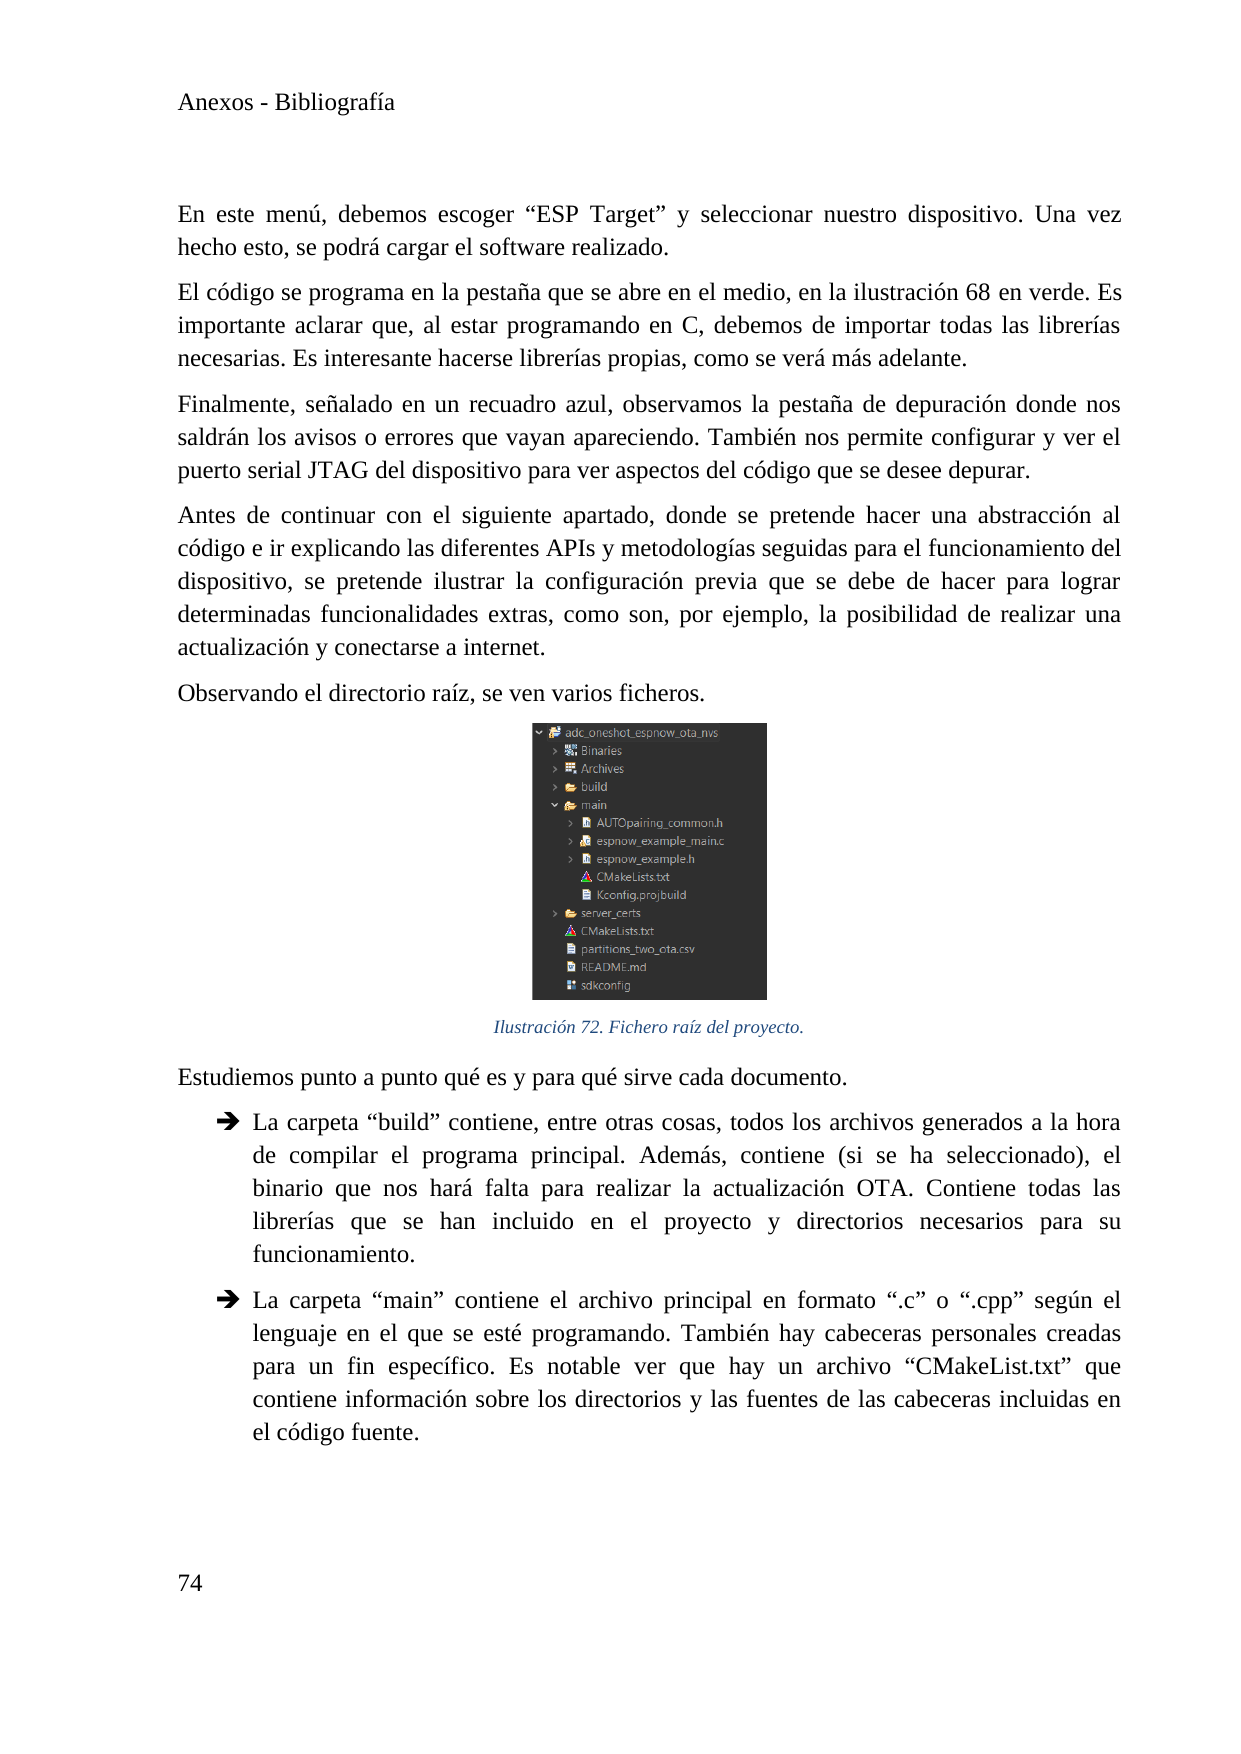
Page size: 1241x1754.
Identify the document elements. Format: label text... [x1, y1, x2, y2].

list La carpeta “build” contiene, entre otras cosas, todos los archivos generados a la hora de compilar el programa principal. Además, contiene (si se ha seleccionado), el binario que nos hará falta para realizar la actualización OTA. Contiene todas las librerías que se han incluido en el proyecto y directorios necesarios para su funcionamiento. [215, 1107, 1122, 1268]
text Observando el directorio raíz, se ven varios ficheros. [177, 678, 1122, 707]
picture [532, 723, 767, 1000]
text Finalmente, señalado en un recuadro azul, observamos la pestaña de depuración donde nos saldrán los avisos o errores que vayan apareciendo. También nos permite configurar y ver el puerto serial JTAG del dispositivo para ver aspectos del código que se desee depurar. [177, 389, 1122, 483]
text Estudiemos punto a punto qué es y para qué sirve cada documento. [177, 1062, 1122, 1090]
text Ilustración 72. Fichero raíz del proyecto. [177, 1016, 1122, 1038]
text Antes de continuar con el siguiente apartado, donde se pretende hacer una abstracción al código e ir explicando las diferentes APIs y metodologías seguidas para el funcionamiento del dispositivo, se pretende ilustrar la configuración previa que se debe de hacer para lograr determinadas funcionalidades extras, como son, por ejemplo, la posibilidad de realizar una actualización y conectarse a internet. [177, 500, 1122, 661]
text En este menú, debemos escoger “ESP Target” y seleccionar nuestro dispositivo. Una vez hecho esto, se podrá cargar el software realizado. [177, 199, 1122, 260]
list La carpeta “main” contiene el archivo principal en formato “.c” o “.cpp” según el lenguaje en el que se esté programando. También hay cabeceras personales creadas para un fin específico. Es notable ver que hay un archivo “CMakeList.txt” que contiene información sobre los directorios y las fuentes de las cabeceras incluidas en el código fuente. [215, 1285, 1122, 1446]
text El código se programa en la pestaña que se abre en el medio, en la ilustración 68 en verde. Es importante aclarar que, al estar programando en C, debemos de importar todas las librerías necesarias. Es interesante hacerse librerías propias, como se verá más adelante. [177, 277, 1122, 372]
